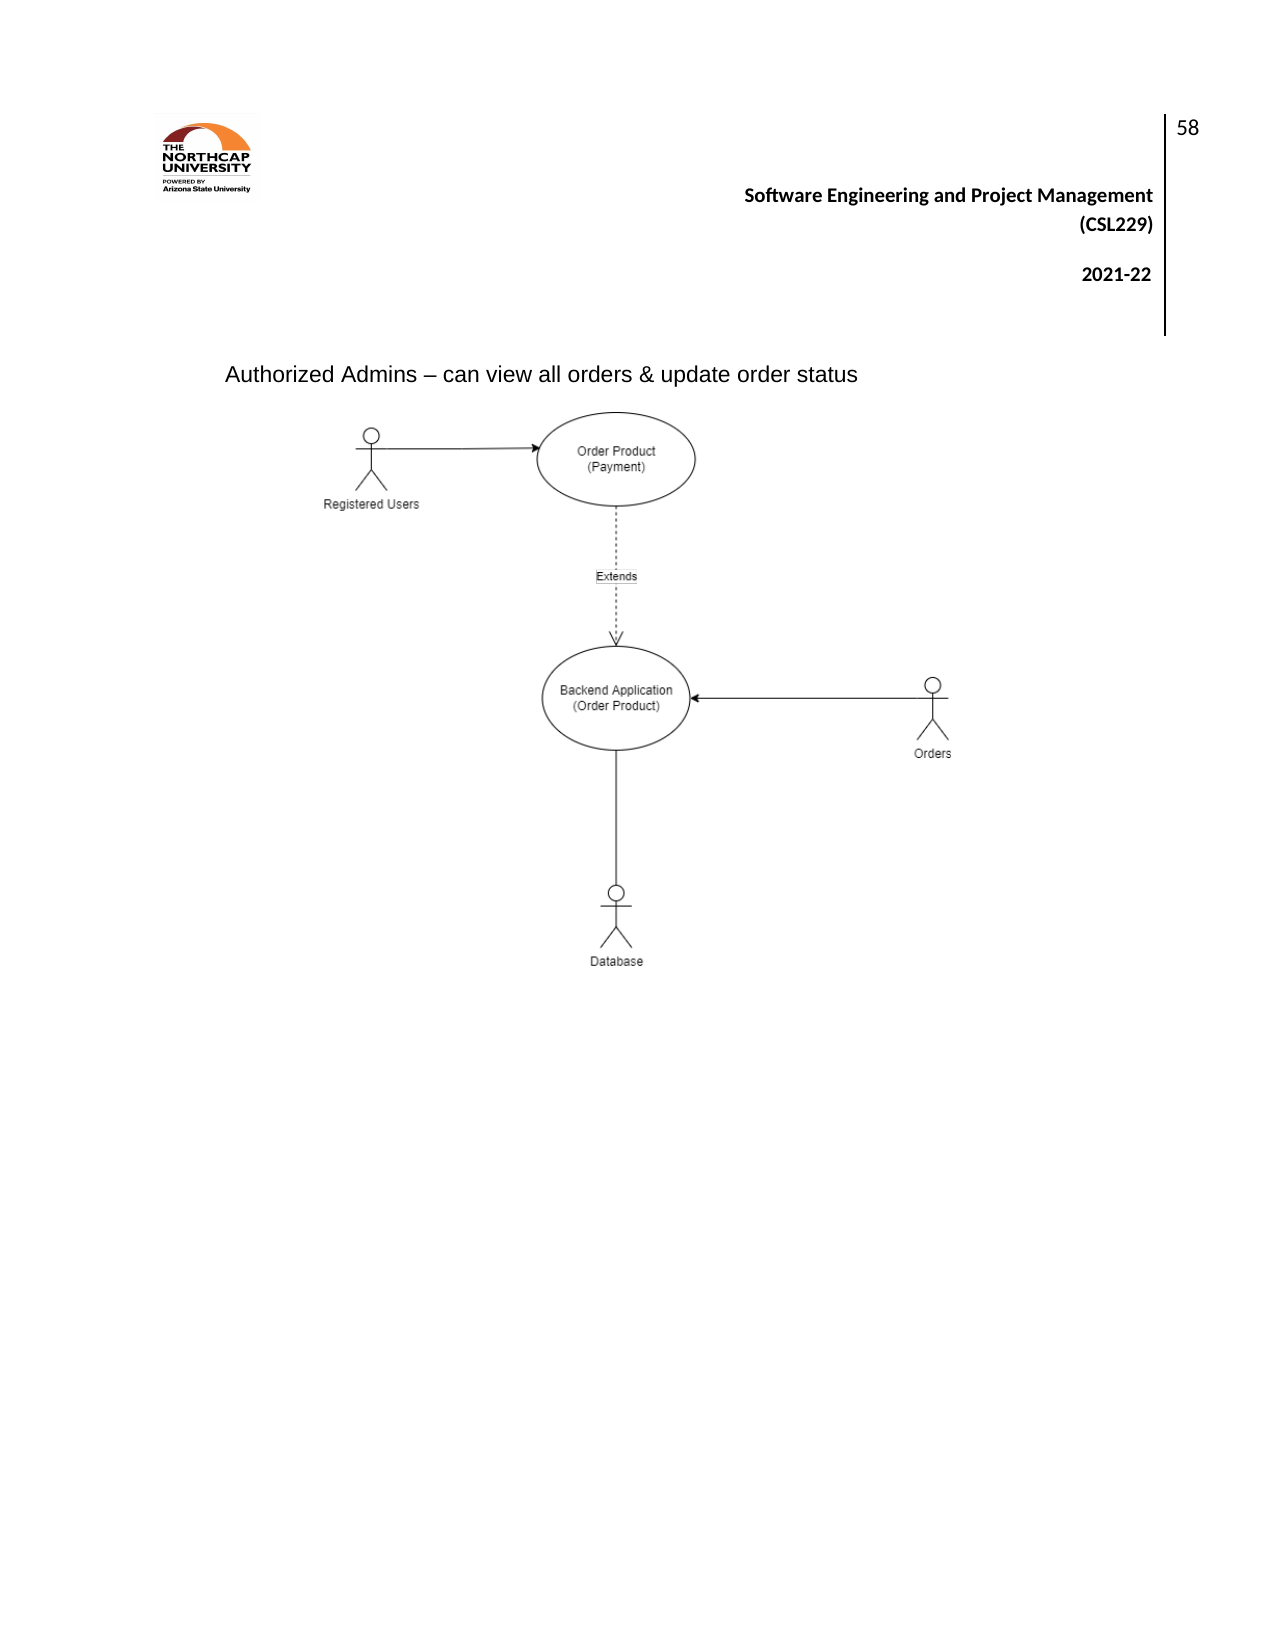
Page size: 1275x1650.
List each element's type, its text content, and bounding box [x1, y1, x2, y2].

text Authorized Admins – can view all orders & update order status [150, 361, 1125, 387]
picture [323, 412, 952, 970]
picture [155, 113, 260, 202]
